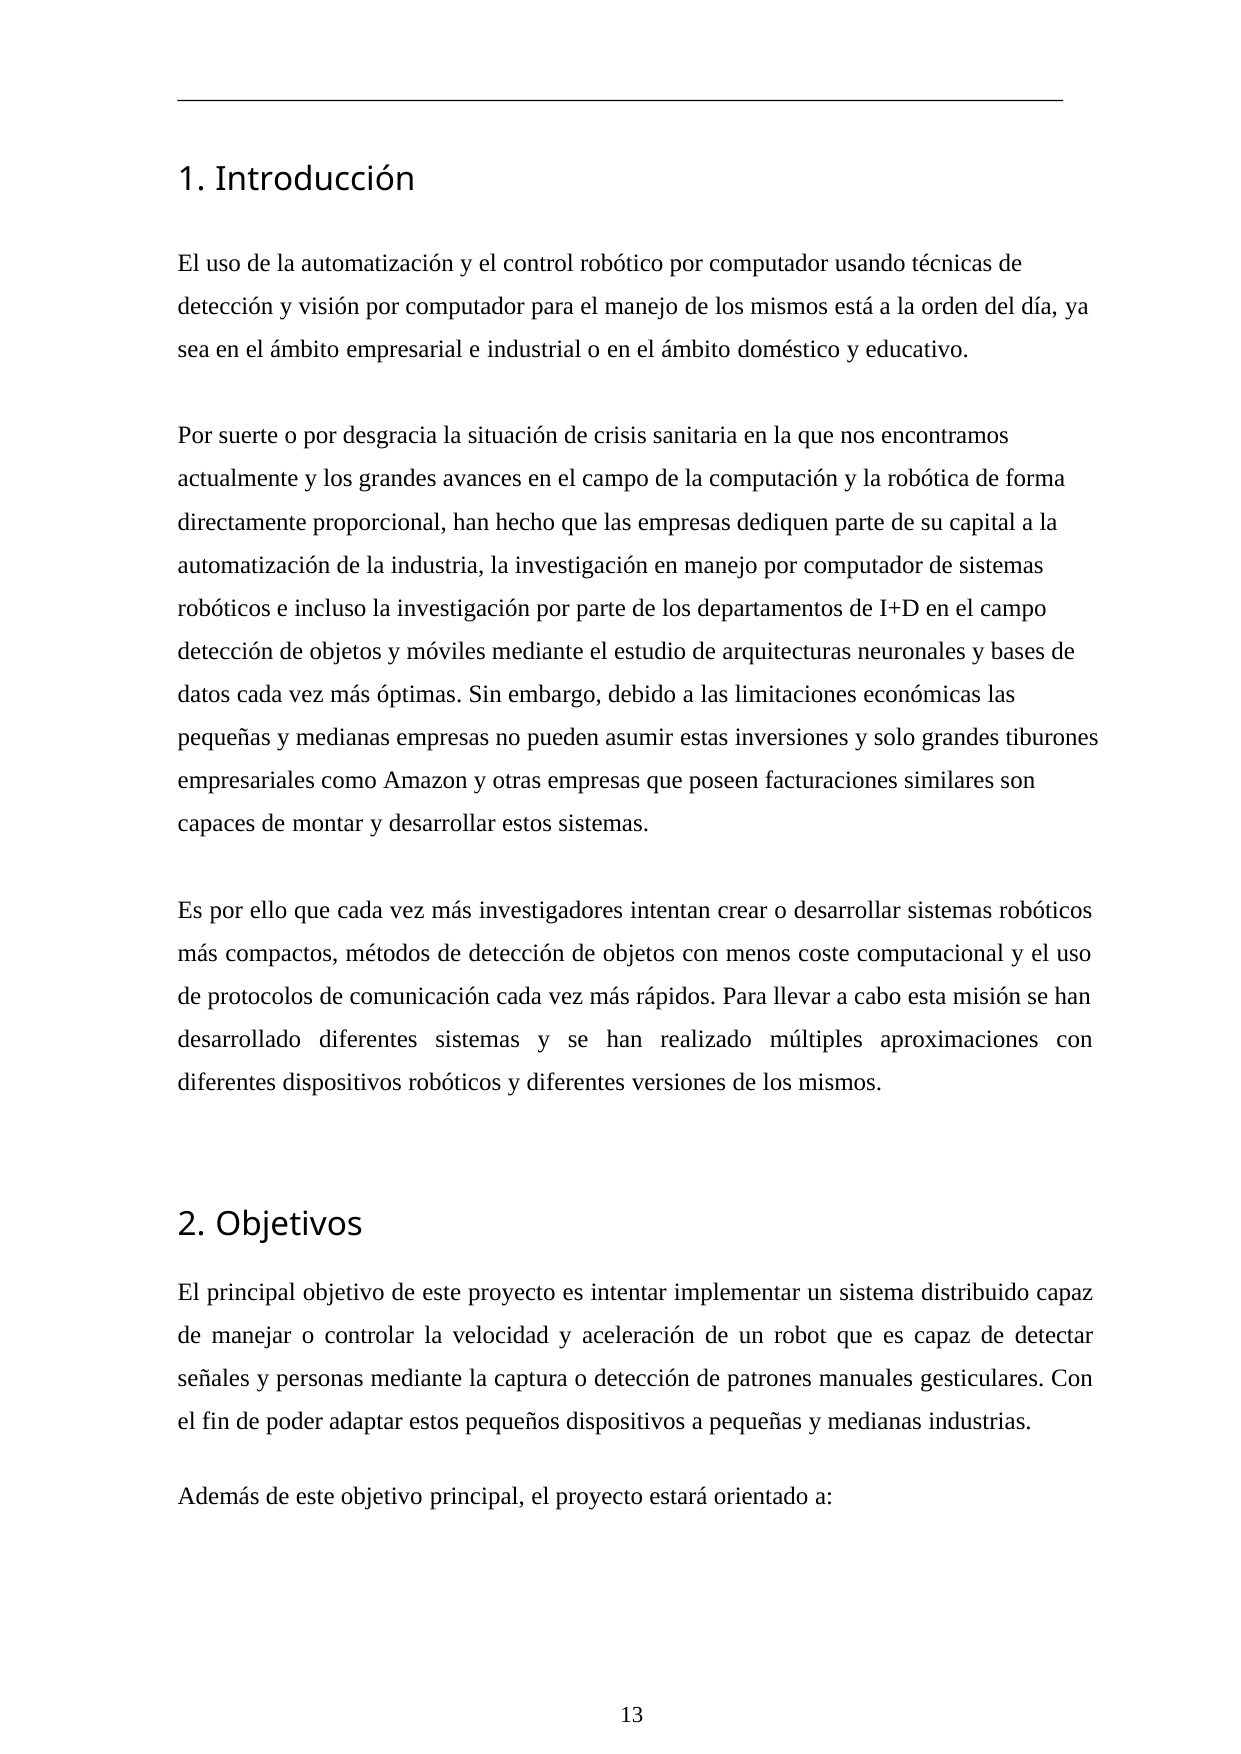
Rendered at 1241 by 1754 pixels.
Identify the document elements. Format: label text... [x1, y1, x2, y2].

subtitle Introducción [177, 154, 1167, 200]
subtitle Objetivos [177, 1199, 1167, 1245]
text Además de este objetivo principal, el proyecto estará orientado a: [177, 1481, 1167, 1510]
text Por suerte o por desgracia la situación de crisis sanitaria en la que nos encontramos actualmente y los grandes avances en el campo de la computación y la robótica de forma directamente proporcional, han hecho que las empresas dediquen parte de su capital a la automatización de la industria, la investigación en manejo por computador de sistemas robóticos e incluso la investigación por parte de los departamentos de I+D en el campo detección de objetos y móviles mediante el estudio de arquitecturas neuronales y bases de datos cada vez más óptimas. Sin embargo, debido a las limitaciones económicas las pequeñas y medianas empresas no pueden asumir estas inversiones y solo grandes tiburones empresariales como Amazon y otras empresas que poseen facturaciones similares son capaces de montar y desarrollar estos sistemas. [177, 420, 1099, 837]
text El principal objetivo de este proyecto es intentar implementar un sistema distribuido capaz de manejar o controlar la velocidad y aceleración de un robot que es capaz de detectar señales y personas mediante la captura o detección de patrones manuales gesticulares. Con el fin de poder adaptar estos pequeños dispositivos a pequeñas y medianas industrias. [177, 1277, 1094, 1435]
text Es por ello que cada vez más investigadores intentan crear o desarrollar sistemas robóticos más compactos, métodos de detección de objetos con menos coste computacional y el uso de protocolos de comunicación cada vez más rápidos. Para llevar a cabo esta misión se han desarrollado diferentes sistemas y se han realizado múltiples aproximaciones con diferentes dispositivos robóticos y diferentes versiones de los mismos. [177, 895, 1093, 1096]
text El uso de la automatización y el control robótico por computador usando técnicas de detección y visión por computador para el manejo de los mismos está a la orden del día, ya sea en el ámbito empresarial e industrial o en el ámbito doméstico y educativo. [177, 248, 1092, 363]
